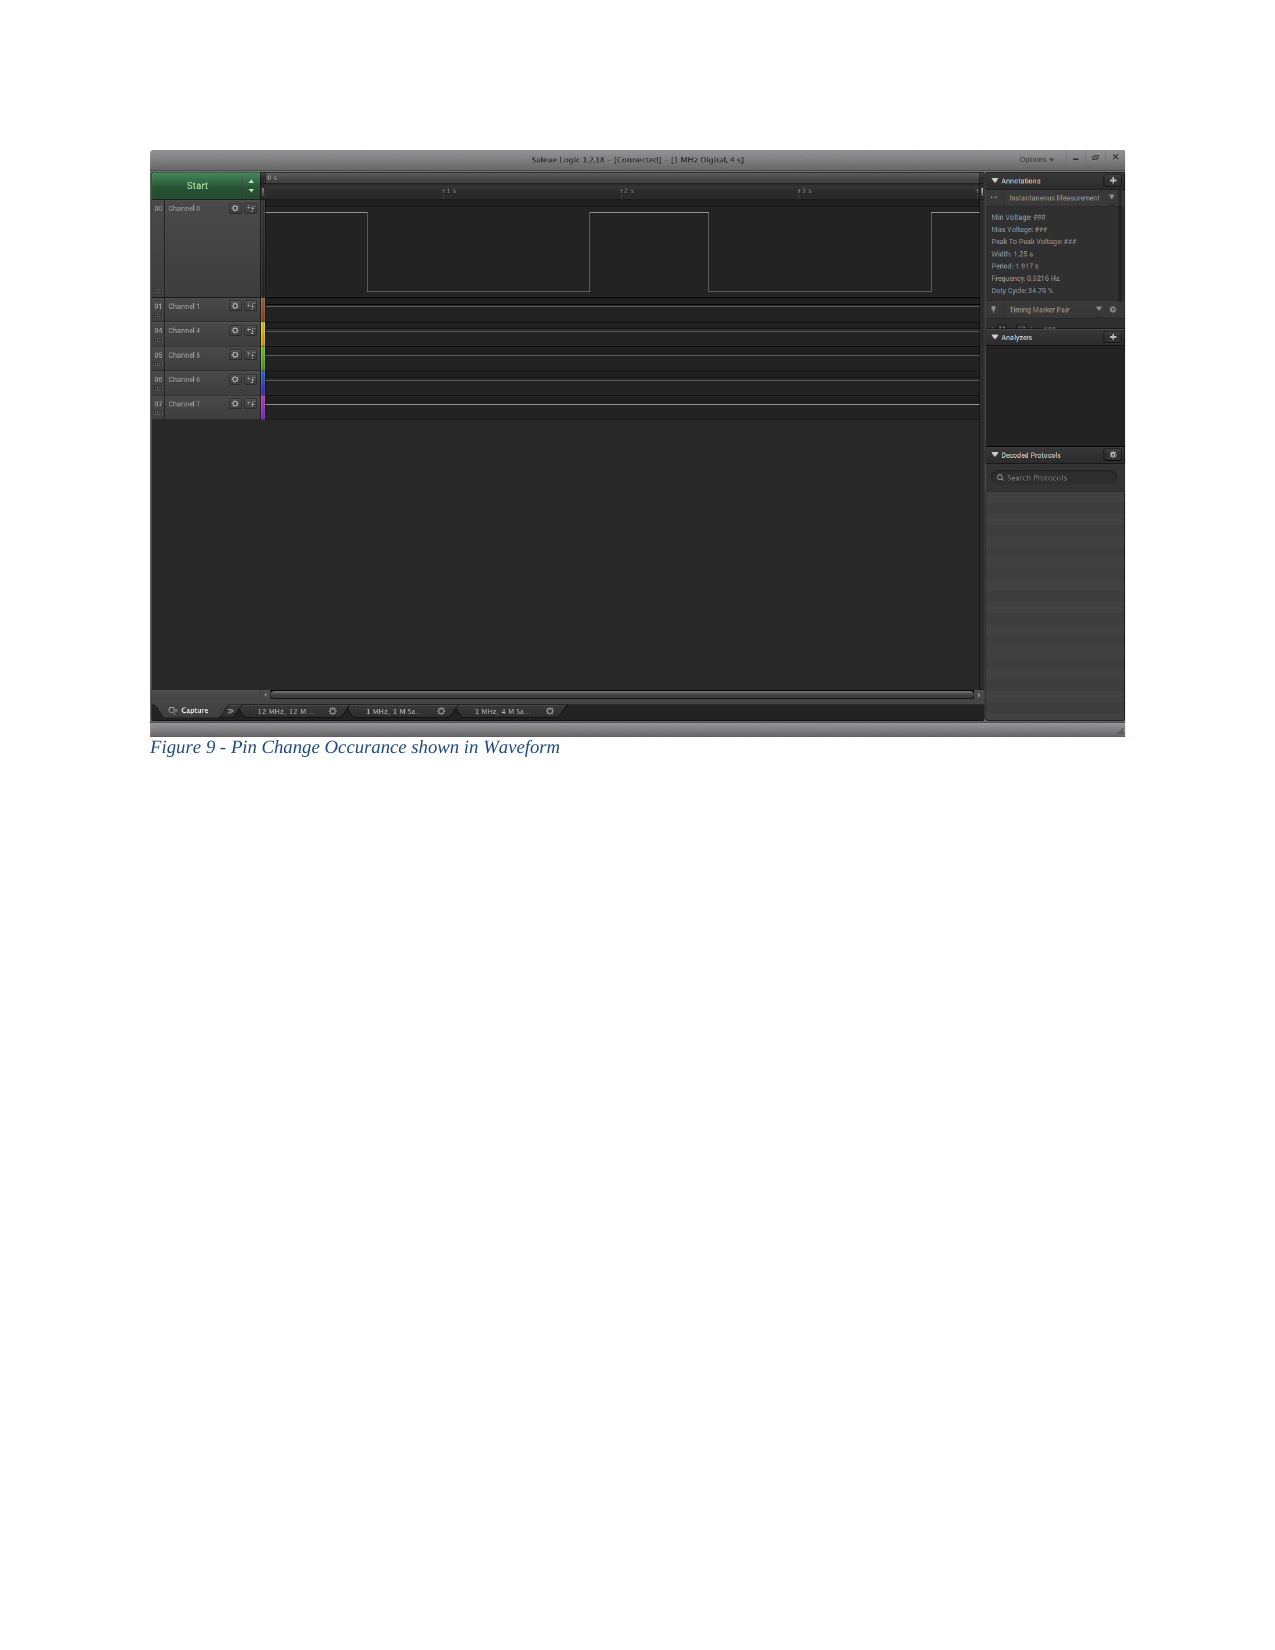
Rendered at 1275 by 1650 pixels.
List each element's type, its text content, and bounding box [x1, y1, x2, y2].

picture [150, 150, 1125, 737]
